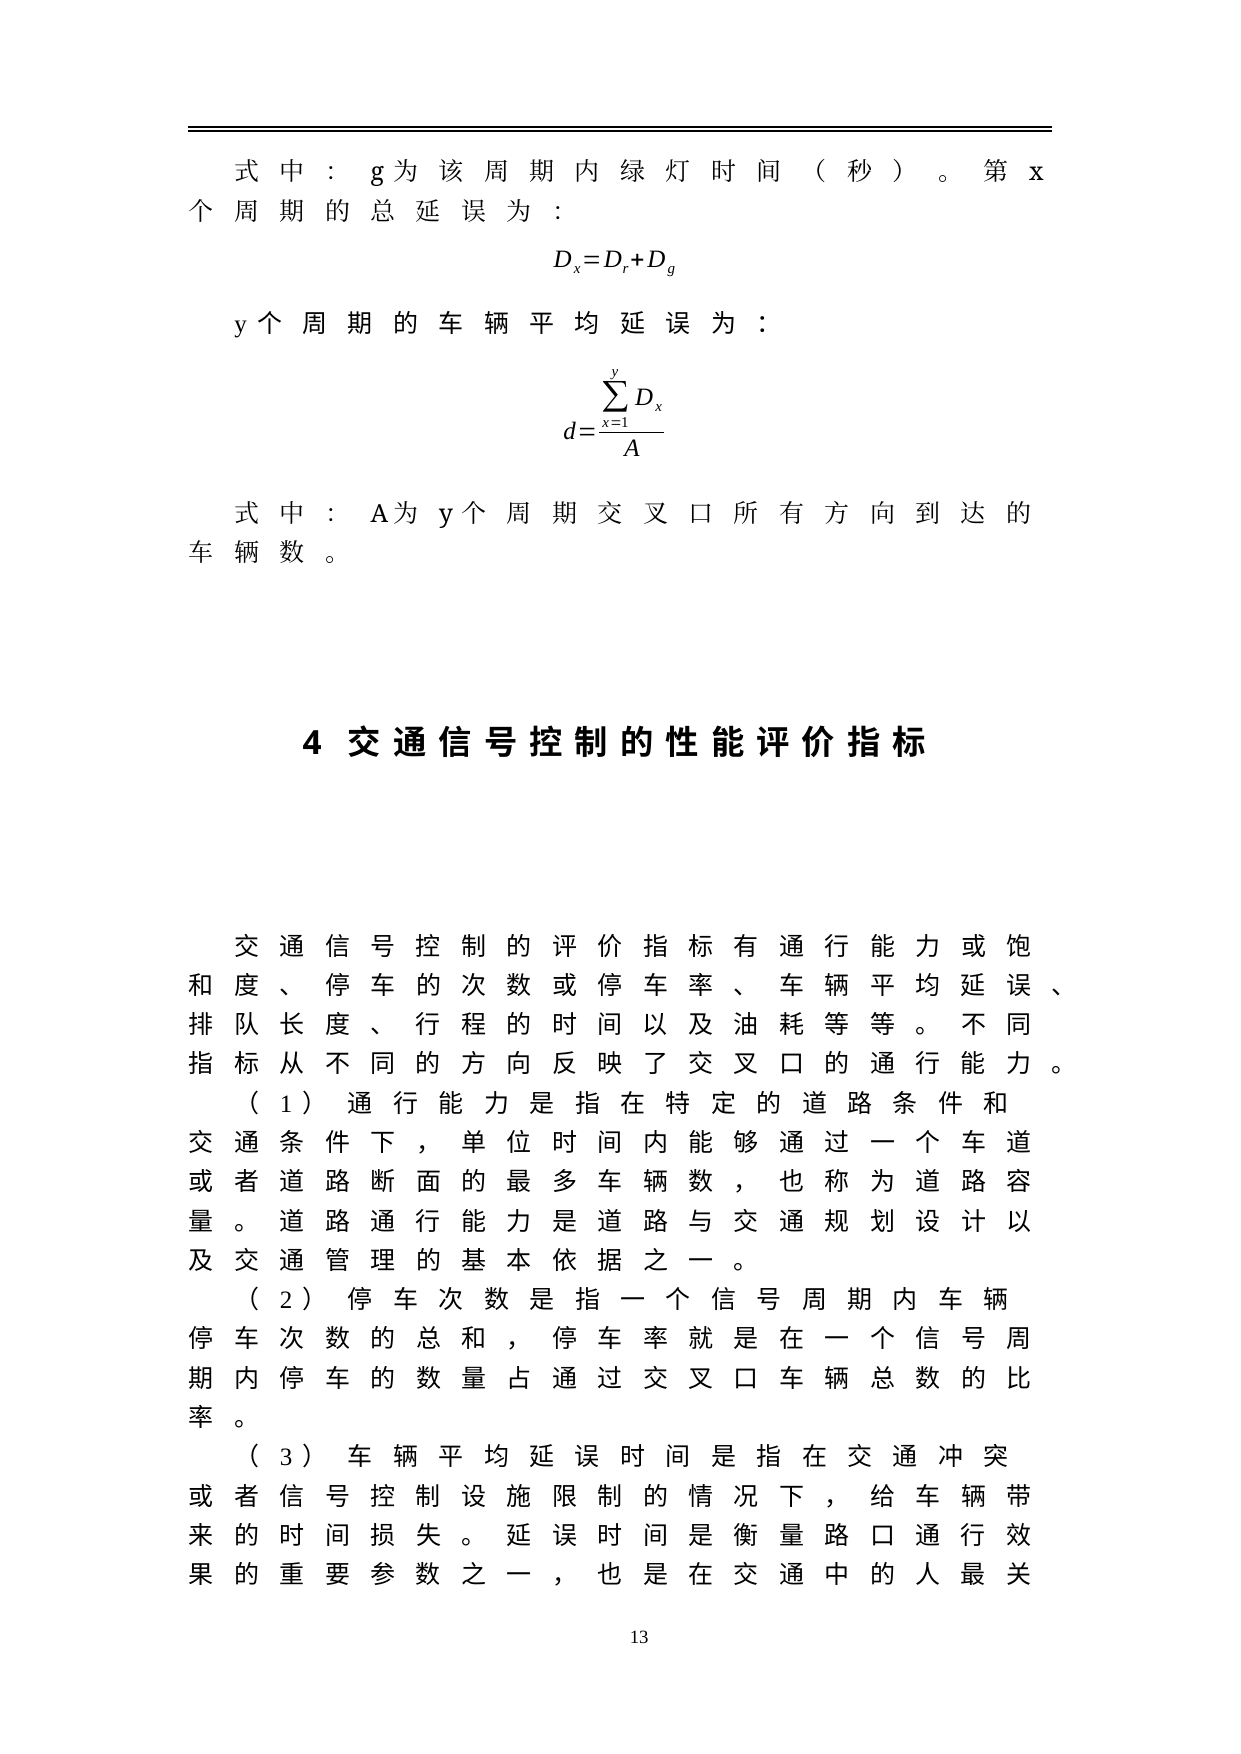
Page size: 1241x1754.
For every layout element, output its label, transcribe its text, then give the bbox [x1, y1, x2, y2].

text 4 交通信号控制的性能评价指标 [189, 701, 1052, 779]
text （2）停车次数是指一个信号周期内车辆停车次数的总和，停车率就是在一个信号周期内停车的数量占通过交叉口车辆总数的比率。 [189, 1278, 1052, 1435]
text 式中：g为该周期内绿灯时间（秒）。第x个周期的总延误为： [189, 150, 1052, 229]
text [189, 1435, 1052, 1592]
text 交通信号控制的评价指标有通行能力或饱和度、停车的次数或停车率、车辆平均延误、排队长度、行程的时间以及油耗等等。不同指标从不同的方向反映了交叉口的通行能力。 [189, 925, 1052, 1082]
text 式中：A为y个周期交叉口所有方向到达的车辆数。 [189, 492, 1052, 571]
text （1）通行能力是指在特定的道路条件和交通条件下，单位时间内能够通过一个车道或者道路断面的最多车辆数，也称为道路容量。道路通行能力是道路与交通规划设计以及交通管理的基本依据之一。 [189, 1082, 1052, 1278]
text y个周期的车辆平均延误为： [189, 302, 1052, 341]
